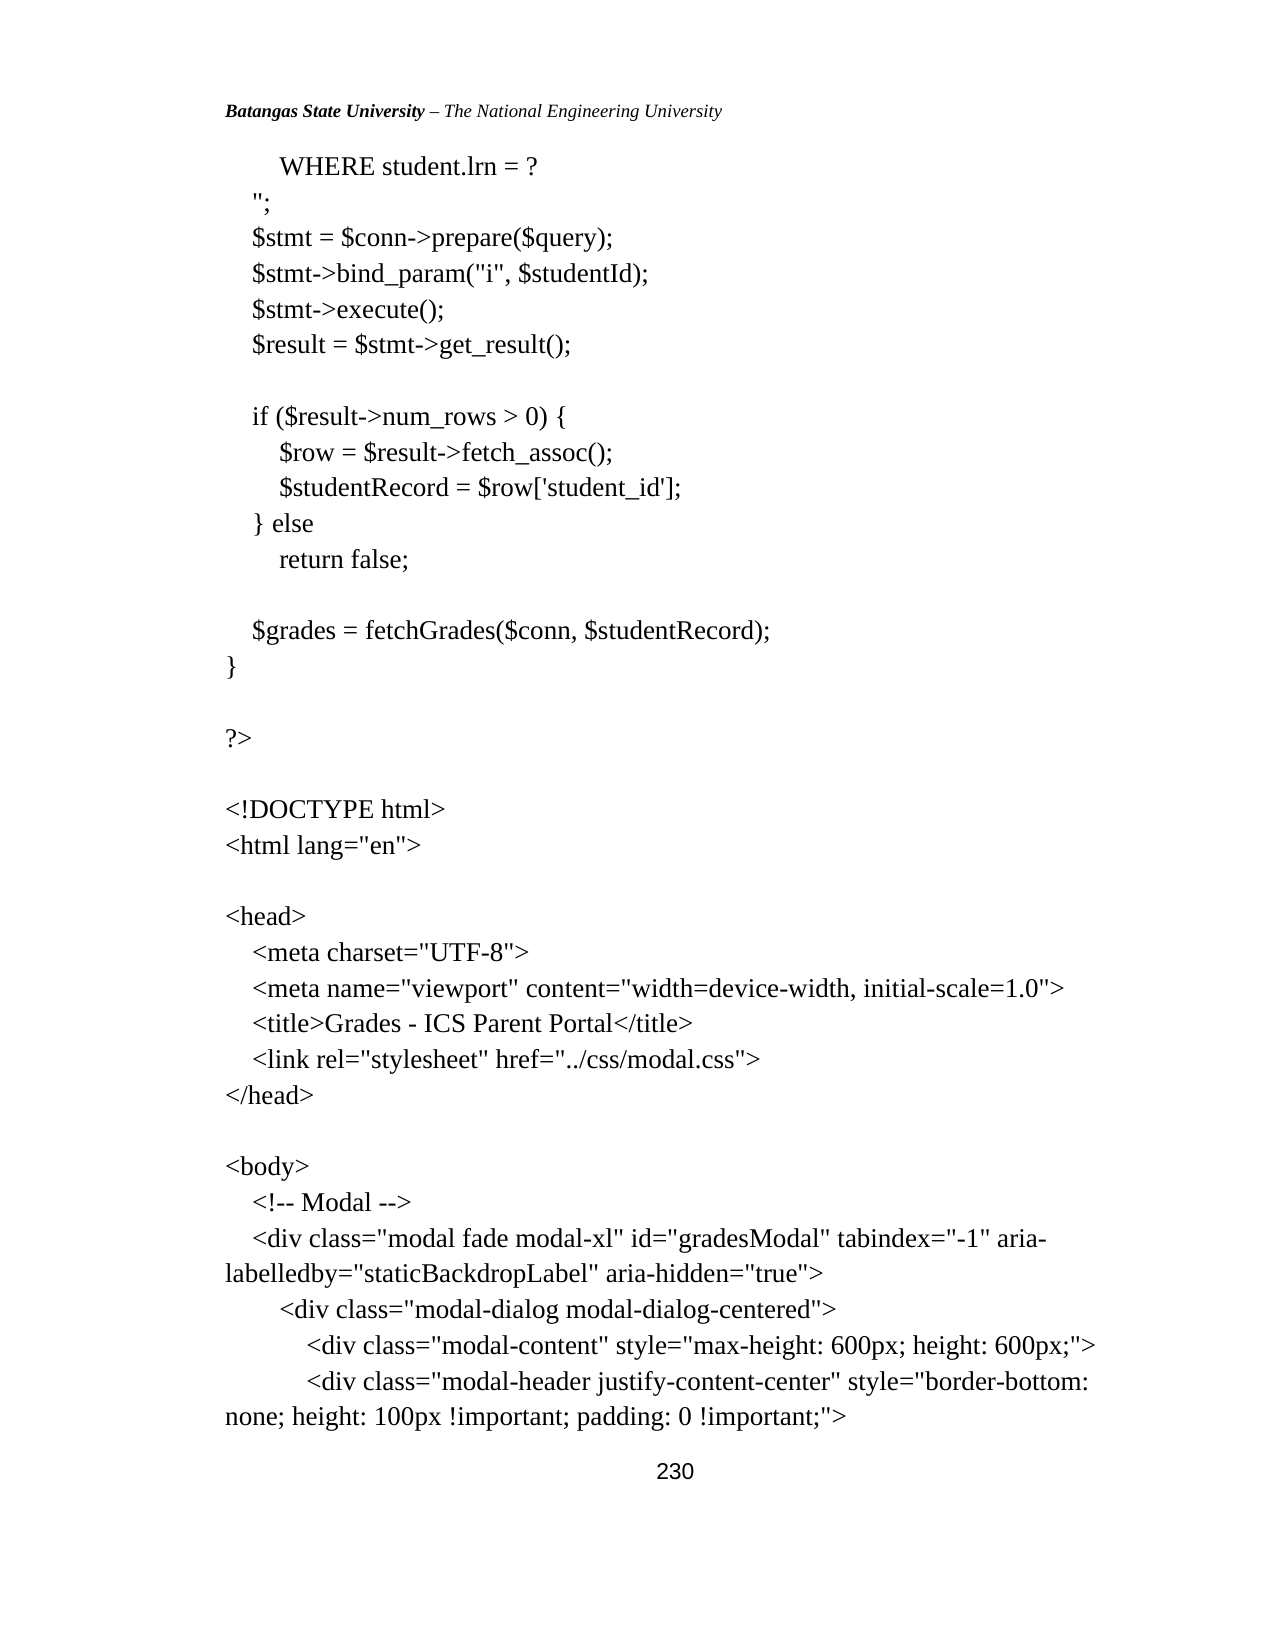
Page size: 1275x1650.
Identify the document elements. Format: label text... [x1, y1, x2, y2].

text <body> [225, 1150, 1125, 1182]
text $stmt->execute(); [225, 293, 1125, 324]
text <head> [225, 900, 1125, 931]
text <div class="modal-dialog modal-dialog-centered"> [225, 1293, 1125, 1324]
text "; [225, 186, 1125, 217]
text <html lang="en"> [225, 829, 1125, 860]
text $studentRecord = $row['student_id']; [225, 472, 1125, 503]
text <div class="modal-content" style="max-height: 600px; height: 600px;"> [225, 1329, 1125, 1360]
text <meta charset="UTF-8"> [225, 936, 1125, 967]
text WHERE student.lrn = ? [225, 150, 1125, 181]
text <!-- Modal --> [225, 1186, 1125, 1217]
text <title>Grades - ICS Parent Portal</title> [225, 1007, 1125, 1039]
text $stmt->bind_param("i", $studentId); [225, 257, 1125, 288]
text } [225, 650, 1125, 681]
text ?> [225, 722, 1125, 753]
text <div class="modal fade modal-xl" id="gradesModal" tabindex="-1" aria-labelledby="staticBackdropLabel" aria-hidden="true"> [225, 1222, 1125, 1289]
text if ($result->num_rows > 0) { [225, 400, 1125, 431]
text return false; [225, 543, 1125, 574]
text <div class="modal-header justify-content-center" style="border-bottom: none; height: 100px !important; padding: 0 !important;"> [225, 1365, 1125, 1432]
text <!DOCTYPE html> [225, 793, 1125, 824]
text $stmt = $conn->prepare($query); [225, 221, 1125, 253]
text <meta name="viewport" content="width=device-width, initial-scale=1.0"> [225, 972, 1125, 1003]
text $grades = fetchGrades($conn, $studentRecord); [225, 614, 1125, 646]
text } else [225, 507, 1125, 538]
text <link rel="stylesheet" href="../css/modal.css"> [225, 1043, 1125, 1074]
text $row = $result->fetch_assoc(); [225, 436, 1125, 467]
text $result = $stmt->get_result(); [225, 329, 1125, 360]
text </head> [225, 1079, 1125, 1110]
